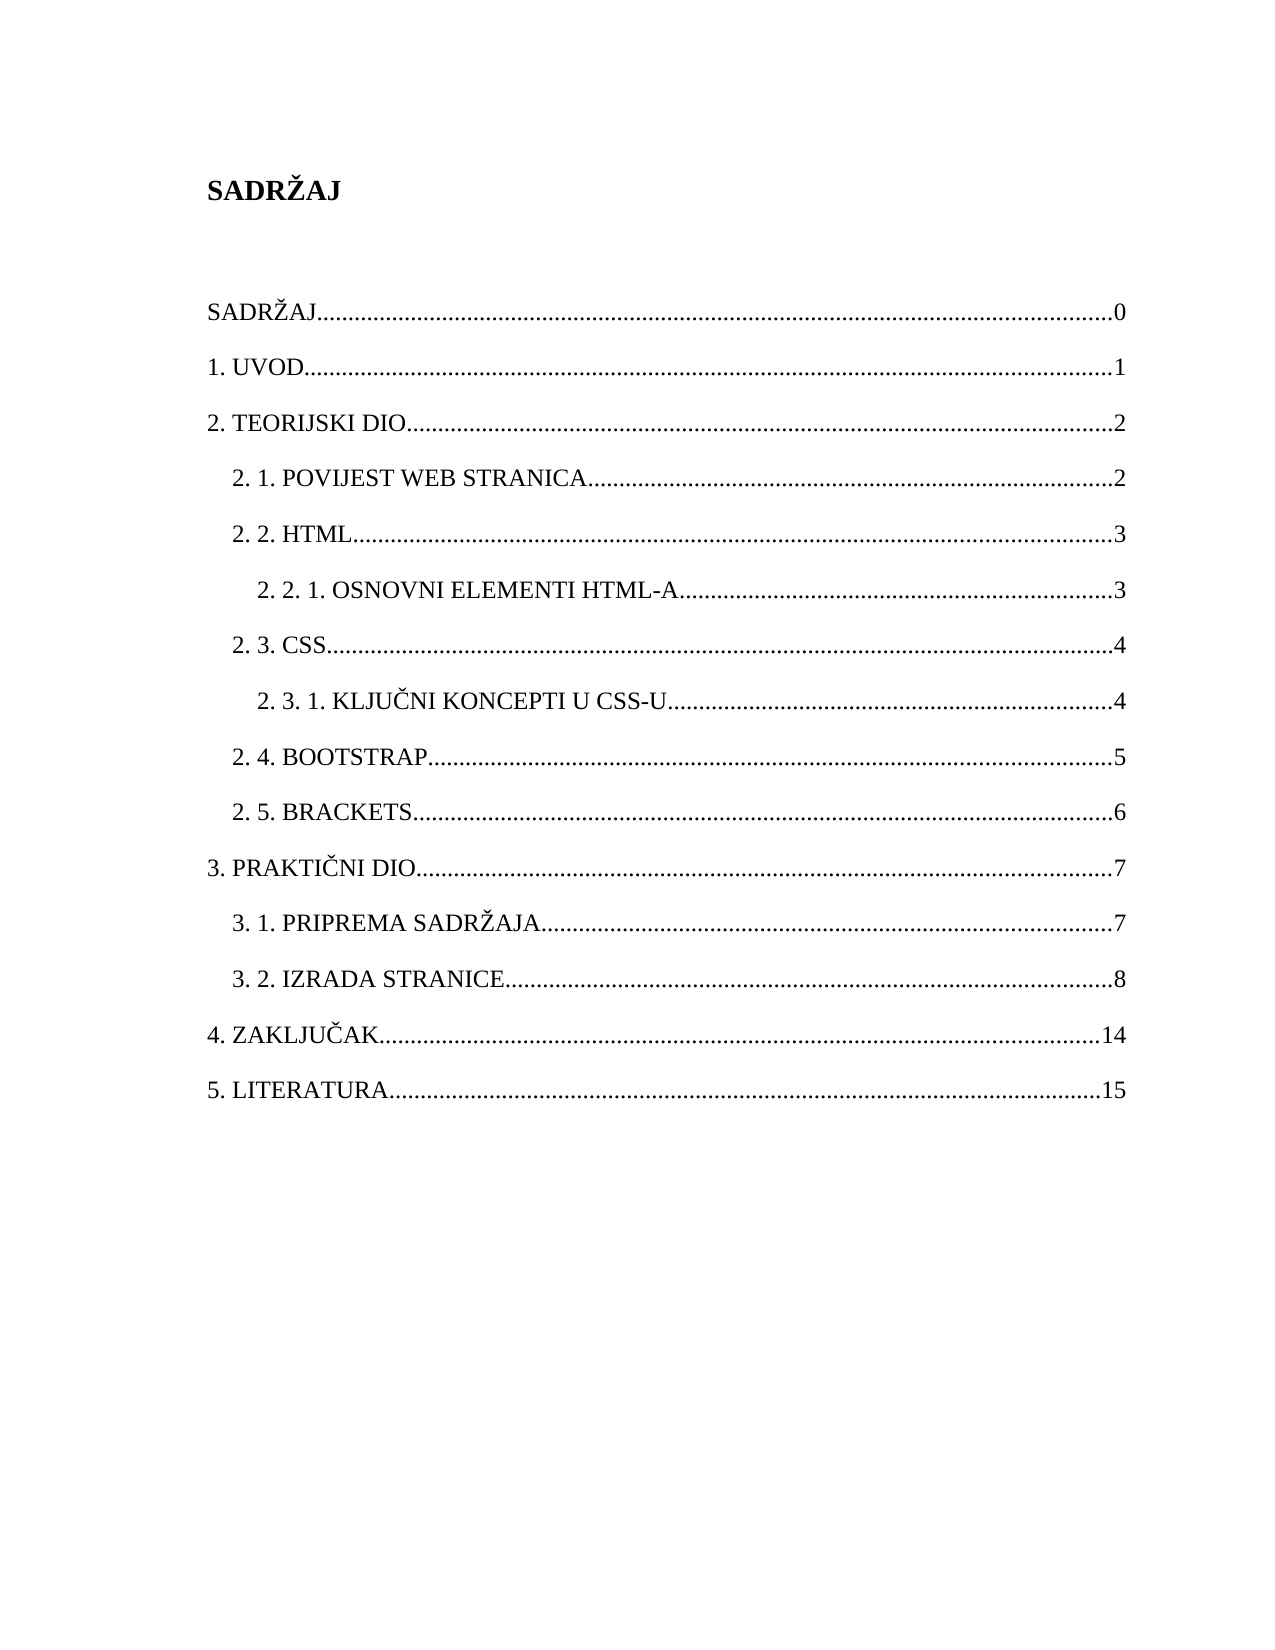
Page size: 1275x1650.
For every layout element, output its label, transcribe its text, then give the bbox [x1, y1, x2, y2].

subtitle SADRŽAJ [207, 173, 1127, 206]
